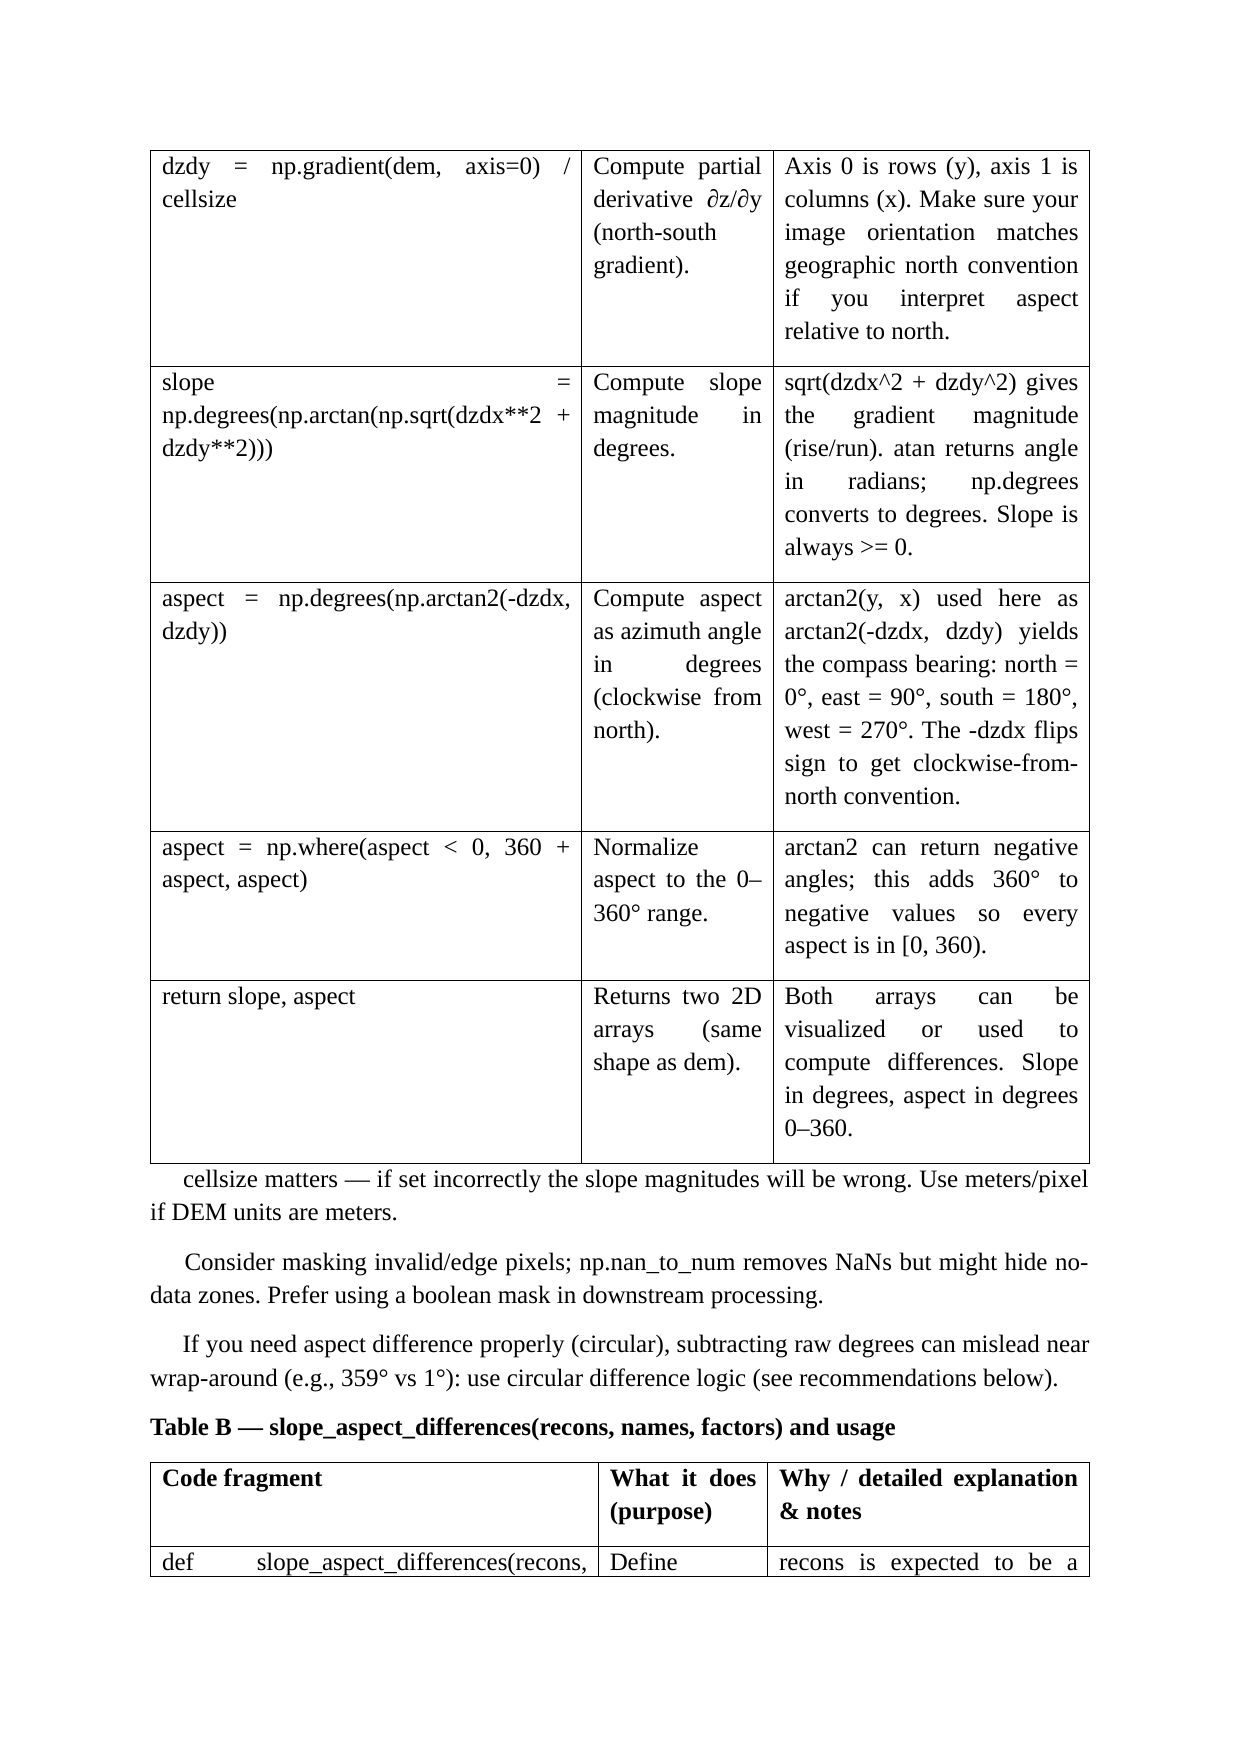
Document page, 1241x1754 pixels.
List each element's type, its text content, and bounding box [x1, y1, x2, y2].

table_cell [151, 1547, 598, 1576]
table_header Why / detailed explanation & notes [768, 1463, 1089, 1546]
text Table B — slope_aspect_differences(recons, names, factors) and usage [150, 1412, 1090, 1441]
table_cell Axis 0 is rows (y), axis 1 is columns (x). Make sure your image orientation matches geographic north convention if you interpret aspect relative to north. [774, 151, 1089, 366]
table_cell Both arrays can be visualized or used to compute differences. Slope in degrees, aspect in degrees 0–360. [774, 981, 1089, 1163]
table_cell Compute slope magnitude in degrees. [582, 367, 773, 582]
text  cellsize matters — if set incorrectly the slope magnitudes will be wrong. Use meters/pixel if DEM units are meters. [150, 1164, 1090, 1226]
table_cell return slope, aspect [151, 981, 581, 1163]
table_header Code fragment [151, 1463, 598, 1546]
table_header What it does (purpose) [599, 1463, 767, 1546]
text  Consider masking invalid/edge pixels; np.nan_to_num removes NaNs but might hide no-data zones. Prefer using a boolean mask in downstream processing. [150, 1247, 1090, 1309]
table_cell Compute aspect as azimuth angle in degrees (clockwise from north). [582, 583, 773, 831]
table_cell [599, 1547, 767, 1576]
table_cell Normalize aspect to the 0–360° range. [582, 832, 773, 980]
text  If you need aspect difference properly (circular), subtracting raw degrees can mislead near wrap-around (e.g., 359° vs 1°): use circular difference logic (see recommendations below). [150, 1329, 1090, 1391]
table_cell slope = np.degrees(np.arctan(np.sqrt(dzdx**2 + dzdy**2))) [151, 367, 581, 582]
table_cell dzdy = np.gradient(dem, axis=0) / cellsize [151, 151, 581, 366]
table_cell arctan2 can return negative angles; this adds 360° to negative values so every aspect is in [0, 360). [774, 832, 1089, 980]
table_cell Compute partial derivative ∂z/∂y (north-south gradient). [582, 151, 773, 366]
table_cell Returns two 2D arrays (same shape as dem). [582, 981, 773, 1163]
table_cell sqrt(dzdx^2 + dzdy^2) gives the gradient magnitude (rise/run). atan returns angle in radians; np.degrees converts to degrees. Slope is always >= 0. [774, 367, 1089, 582]
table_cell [768, 1547, 1089, 1576]
table_cell arctan2(y, x) used here as arctan2(-dzdx, dzdy) yields the compass bearing: north = 0°, east = 90°, south = 180°, west = 270°. The -dzdx flips sign to get clockwise-from-north convention. [774, 583, 1089, 831]
table_cell aspect = np.where(aspect < 0, 360 + aspect, aspect) [151, 832, 581, 980]
table_cell aspect = np.degrees(np.arctan2(-dzdx, dzdy)) [151, 583, 581, 831]
